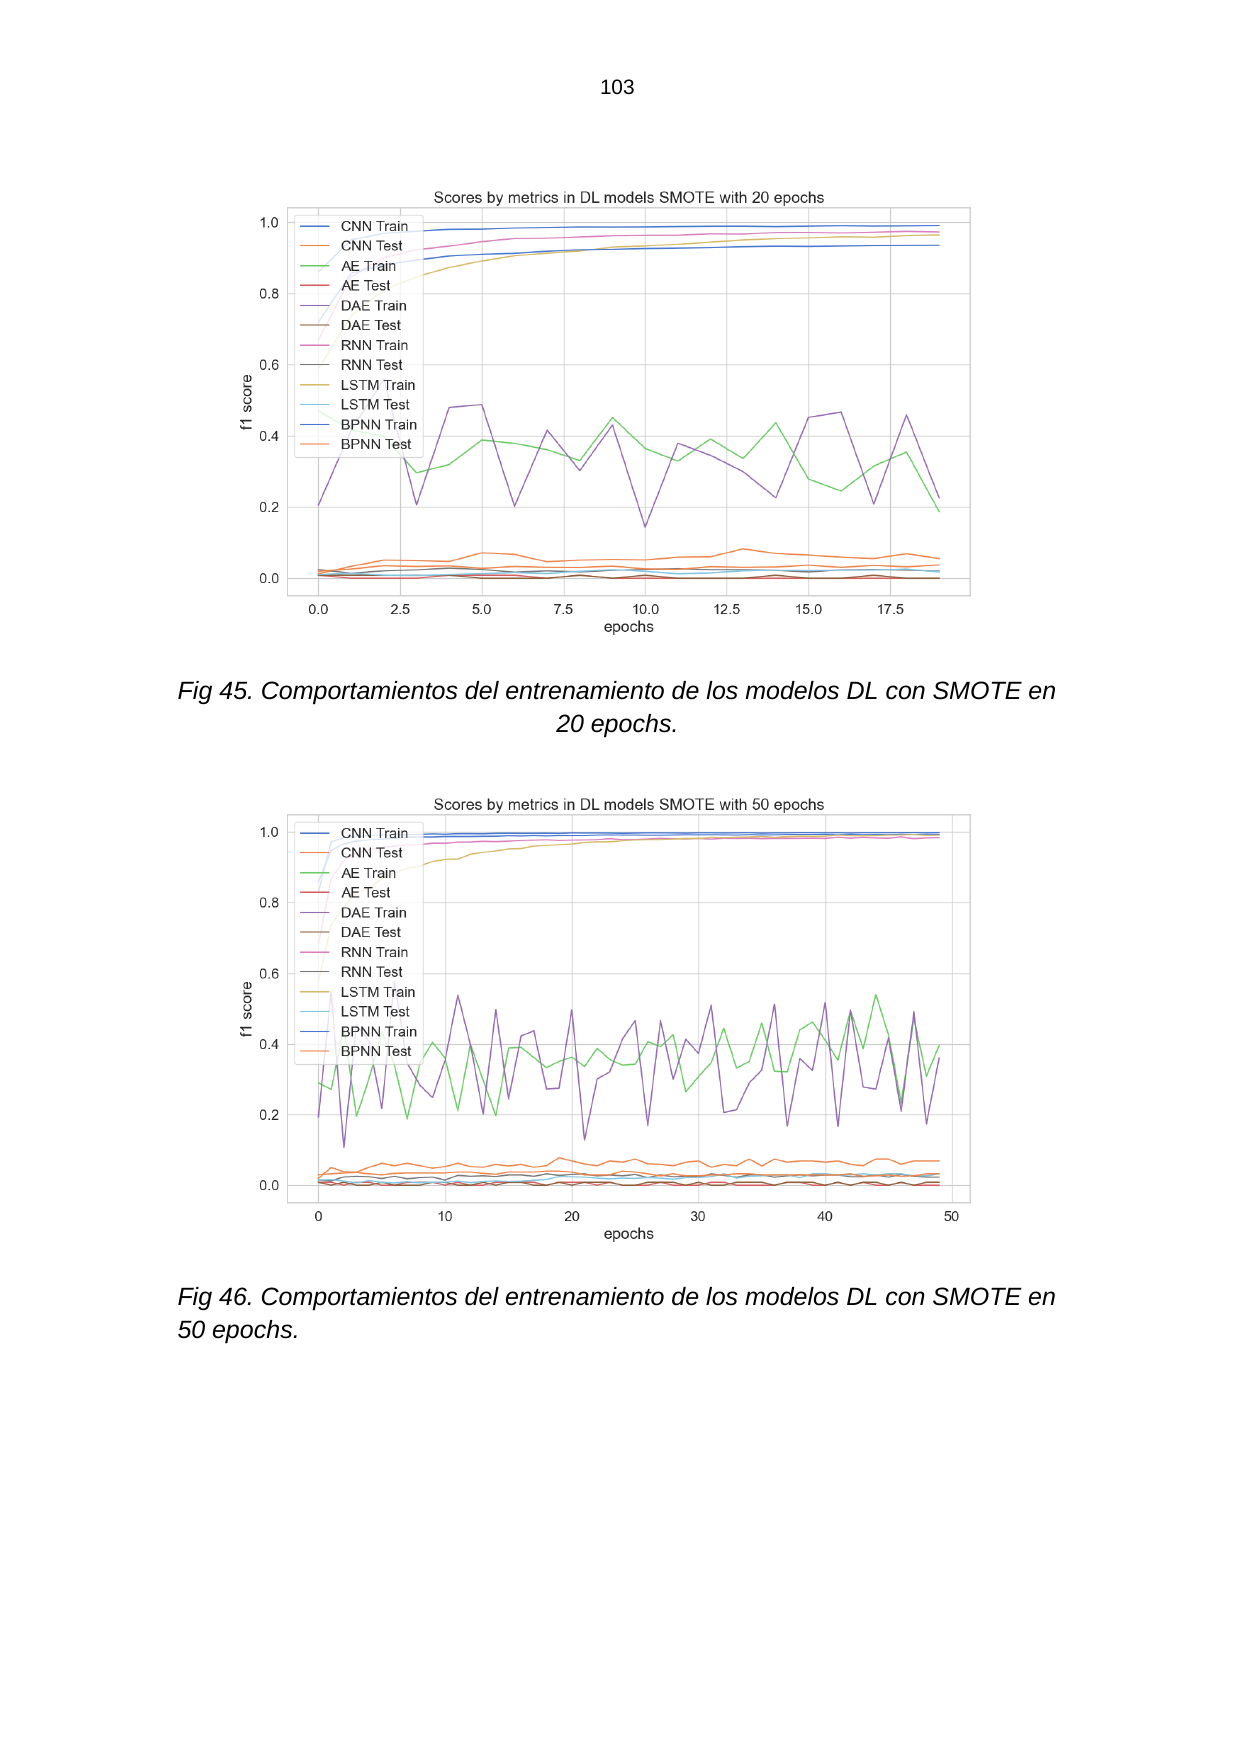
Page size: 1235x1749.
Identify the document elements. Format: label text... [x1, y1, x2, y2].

picture [177, 754, 1058, 1258]
text Fig 45. Comportamientos del entrenamiento de los modelos DL con SMOTE en 20 epochs. [177, 676, 1057, 738]
picture [177, 147, 1058, 651]
text Fig 46. Comportamientos del entrenamiento de los modelos DL con SMOTE en 50 epochs. [177, 1282, 1057, 1344]
